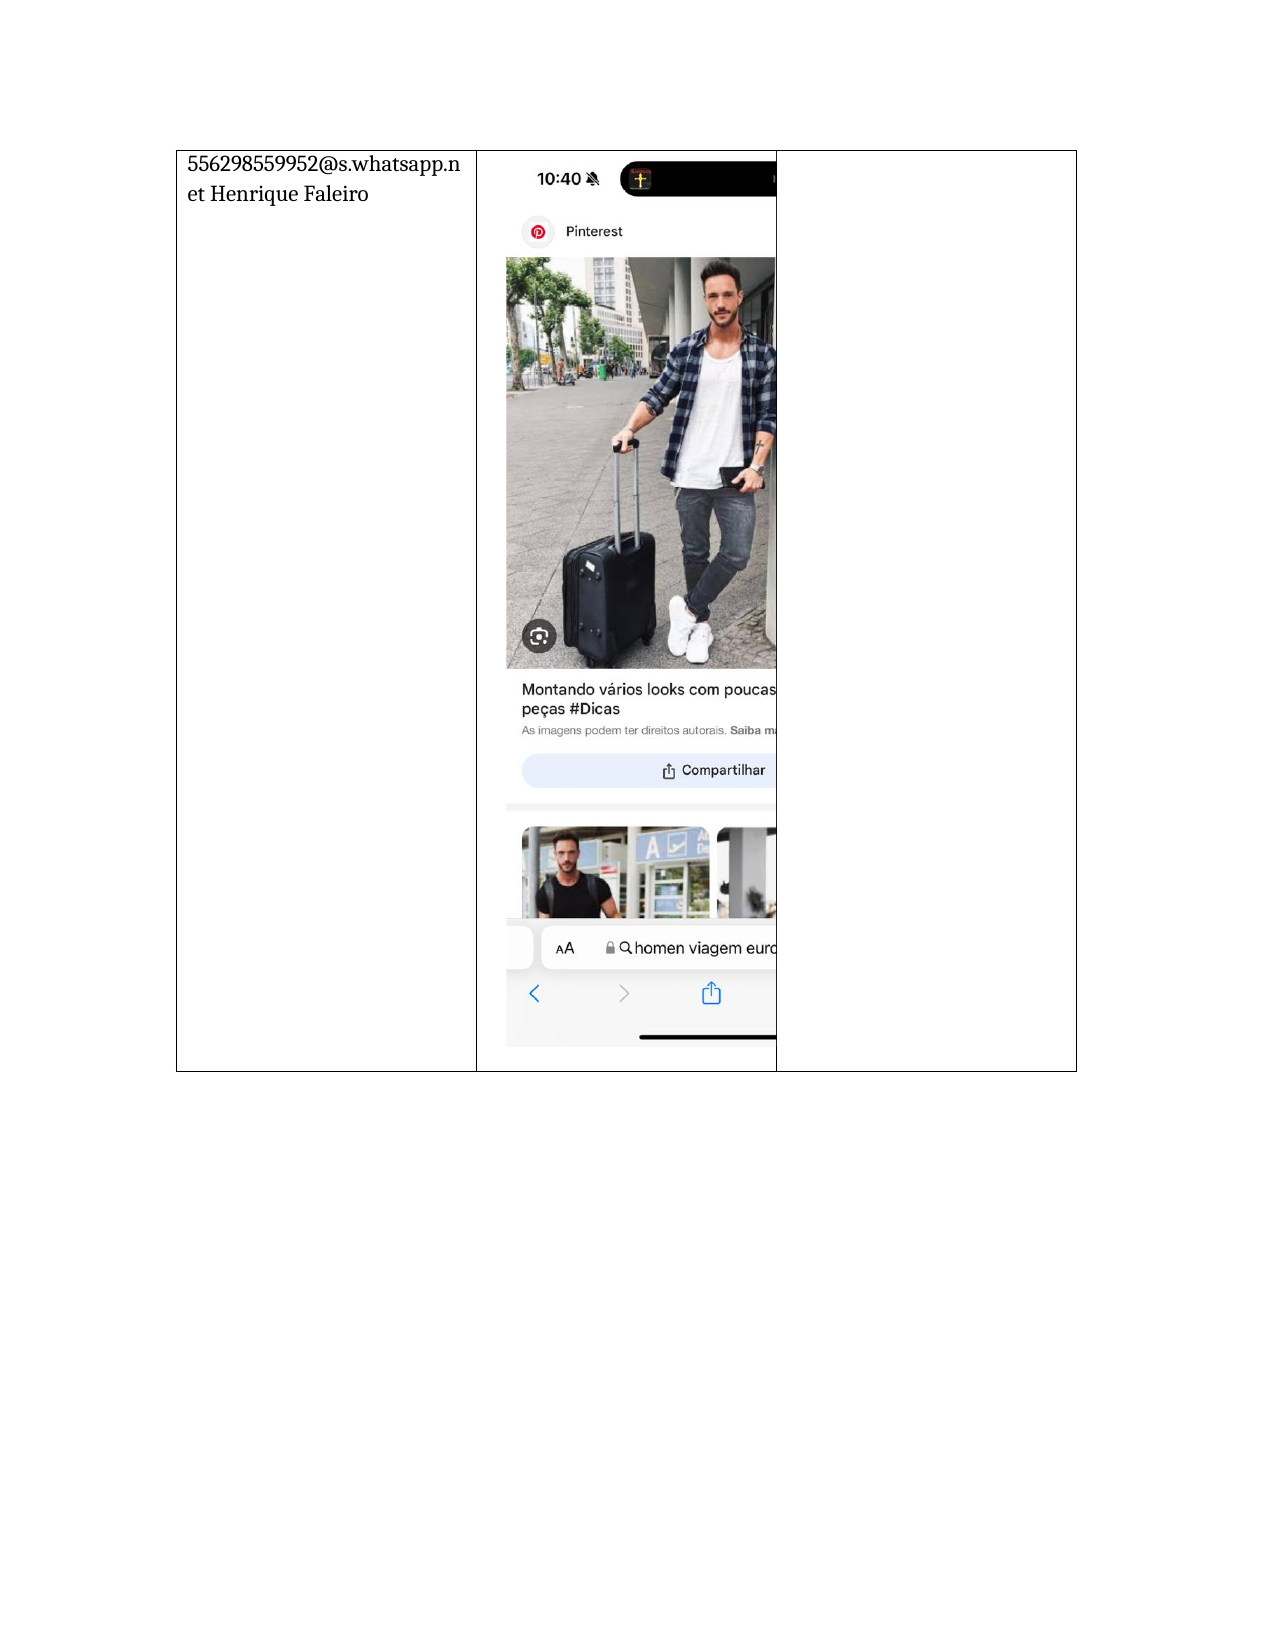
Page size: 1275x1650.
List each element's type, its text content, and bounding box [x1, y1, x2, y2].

table_cell 556298559952@s.whatsapp.net Henrique Faleiro [177, 151, 476, 1071]
table_cell [477, 151, 776, 1071]
table_cell [777, 151, 1076, 1071]
picture [506, 151, 777, 1047]
